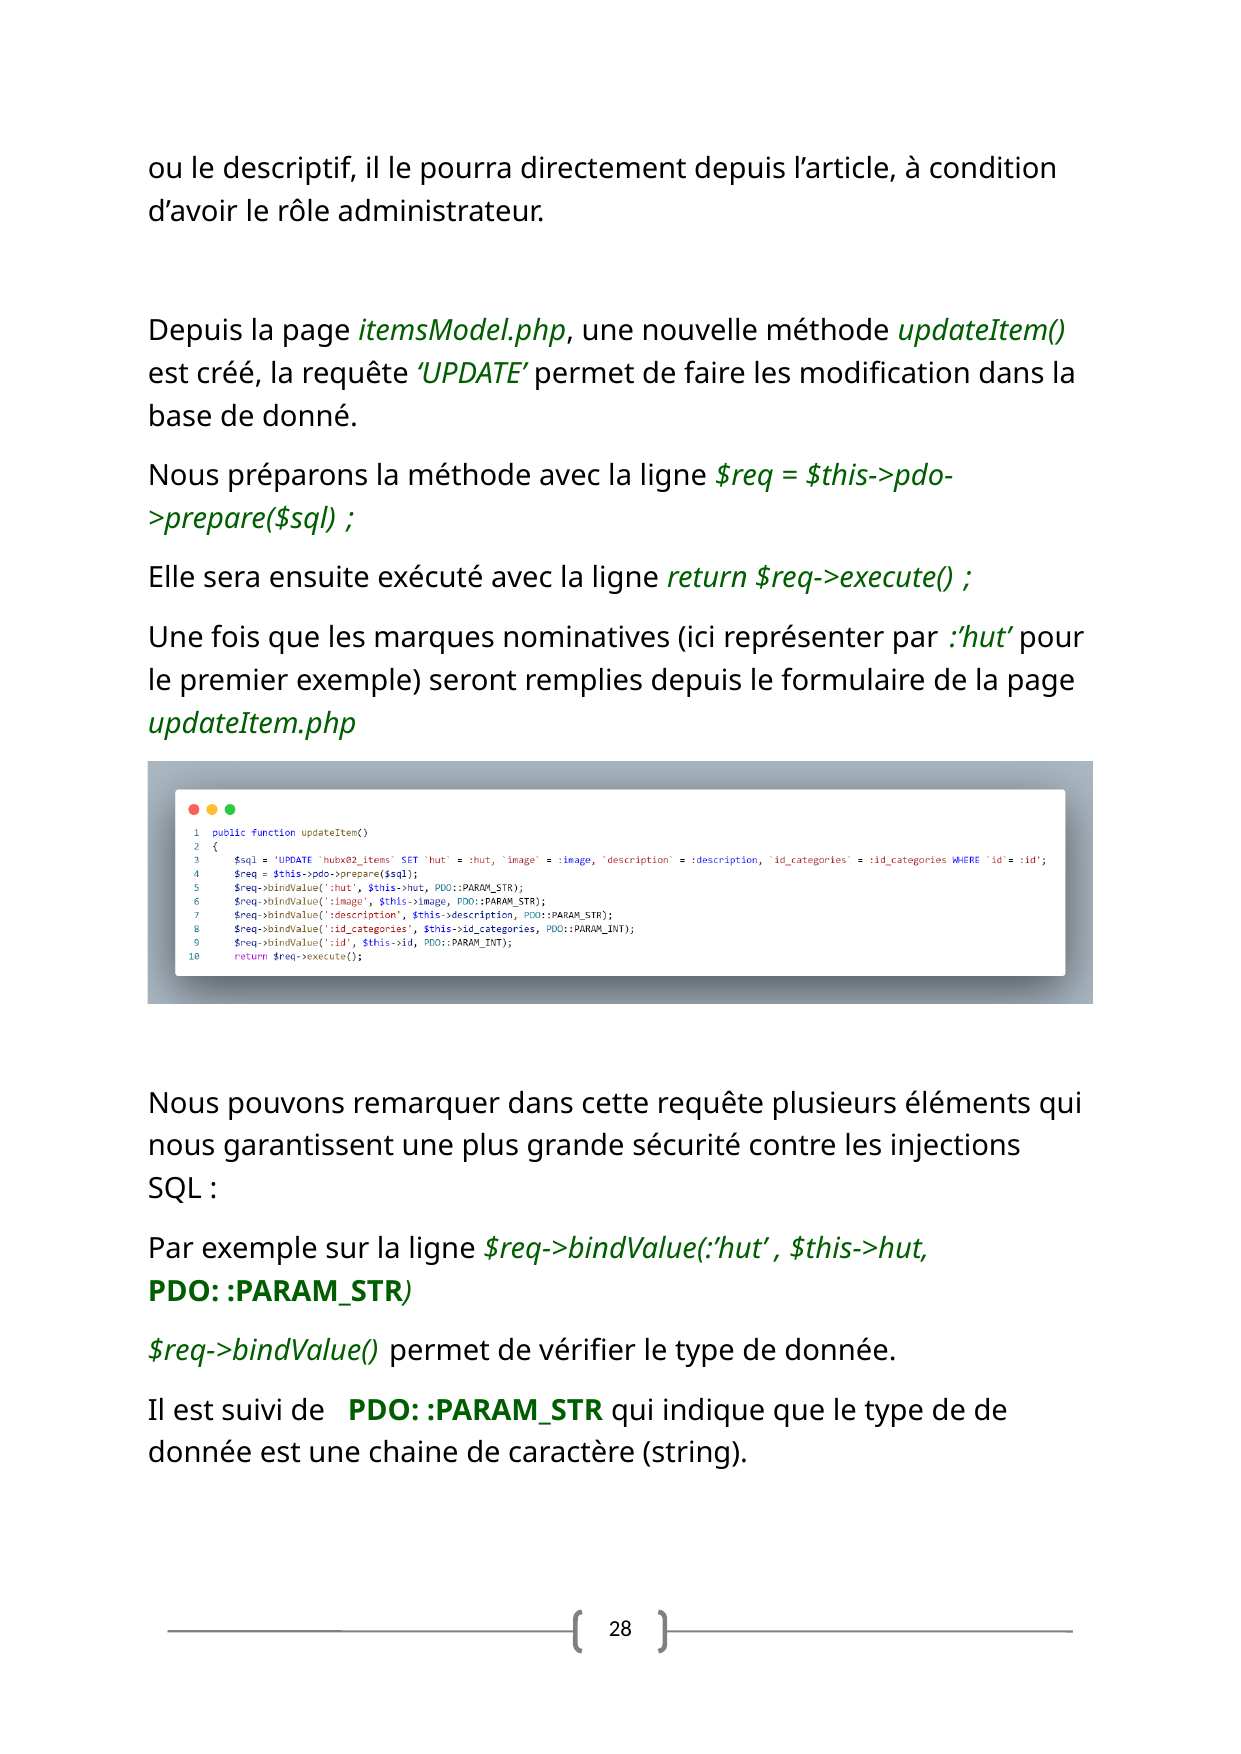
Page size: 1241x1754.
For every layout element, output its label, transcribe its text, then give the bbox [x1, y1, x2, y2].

text Une fois que les marques nominatives (ici représenter par :’hut’ pour le premier exemple) seront remplies depuis le formulaire de la page updateItem.php [148, 616, 1093, 742]
text Il est suivi de PDO: :PARAM_STR qui indique que le type de de donnée est une chaine de caractère (string). [148, 1389, 1093, 1471]
text Par exemple sur la ligne $req->bindValue(:’hut’ , $this->hut, PDO: :PARAM_STR) [148, 1227, 1093, 1309]
text Nous préparons la méthode avec la ligne $req = $this->pdo->prepare($sql) ; [148, 454, 1093, 537]
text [148, 148, 1093, 230]
picture [147, 761, 1093, 1004]
text $req->bindValue() permet de vérifier le type de donnée. [148, 1329, 1093, 1369]
text Elle sera ensuite exécuté avec la ligne return $req->execute() ; [148, 557, 1093, 596]
text Depuis la page itemsModel.php, une nouvelle méthode updateItem() est créé, la requête ‘UPDATE’ permet de faire les modification dans la base de donné. [148, 309, 1093, 435]
text Nous pouvons remarquer dans cette requête plusieurs éléments qui nous garantissent une plus grande sécurité contre les injections SQL : [148, 1082, 1093, 1207]
